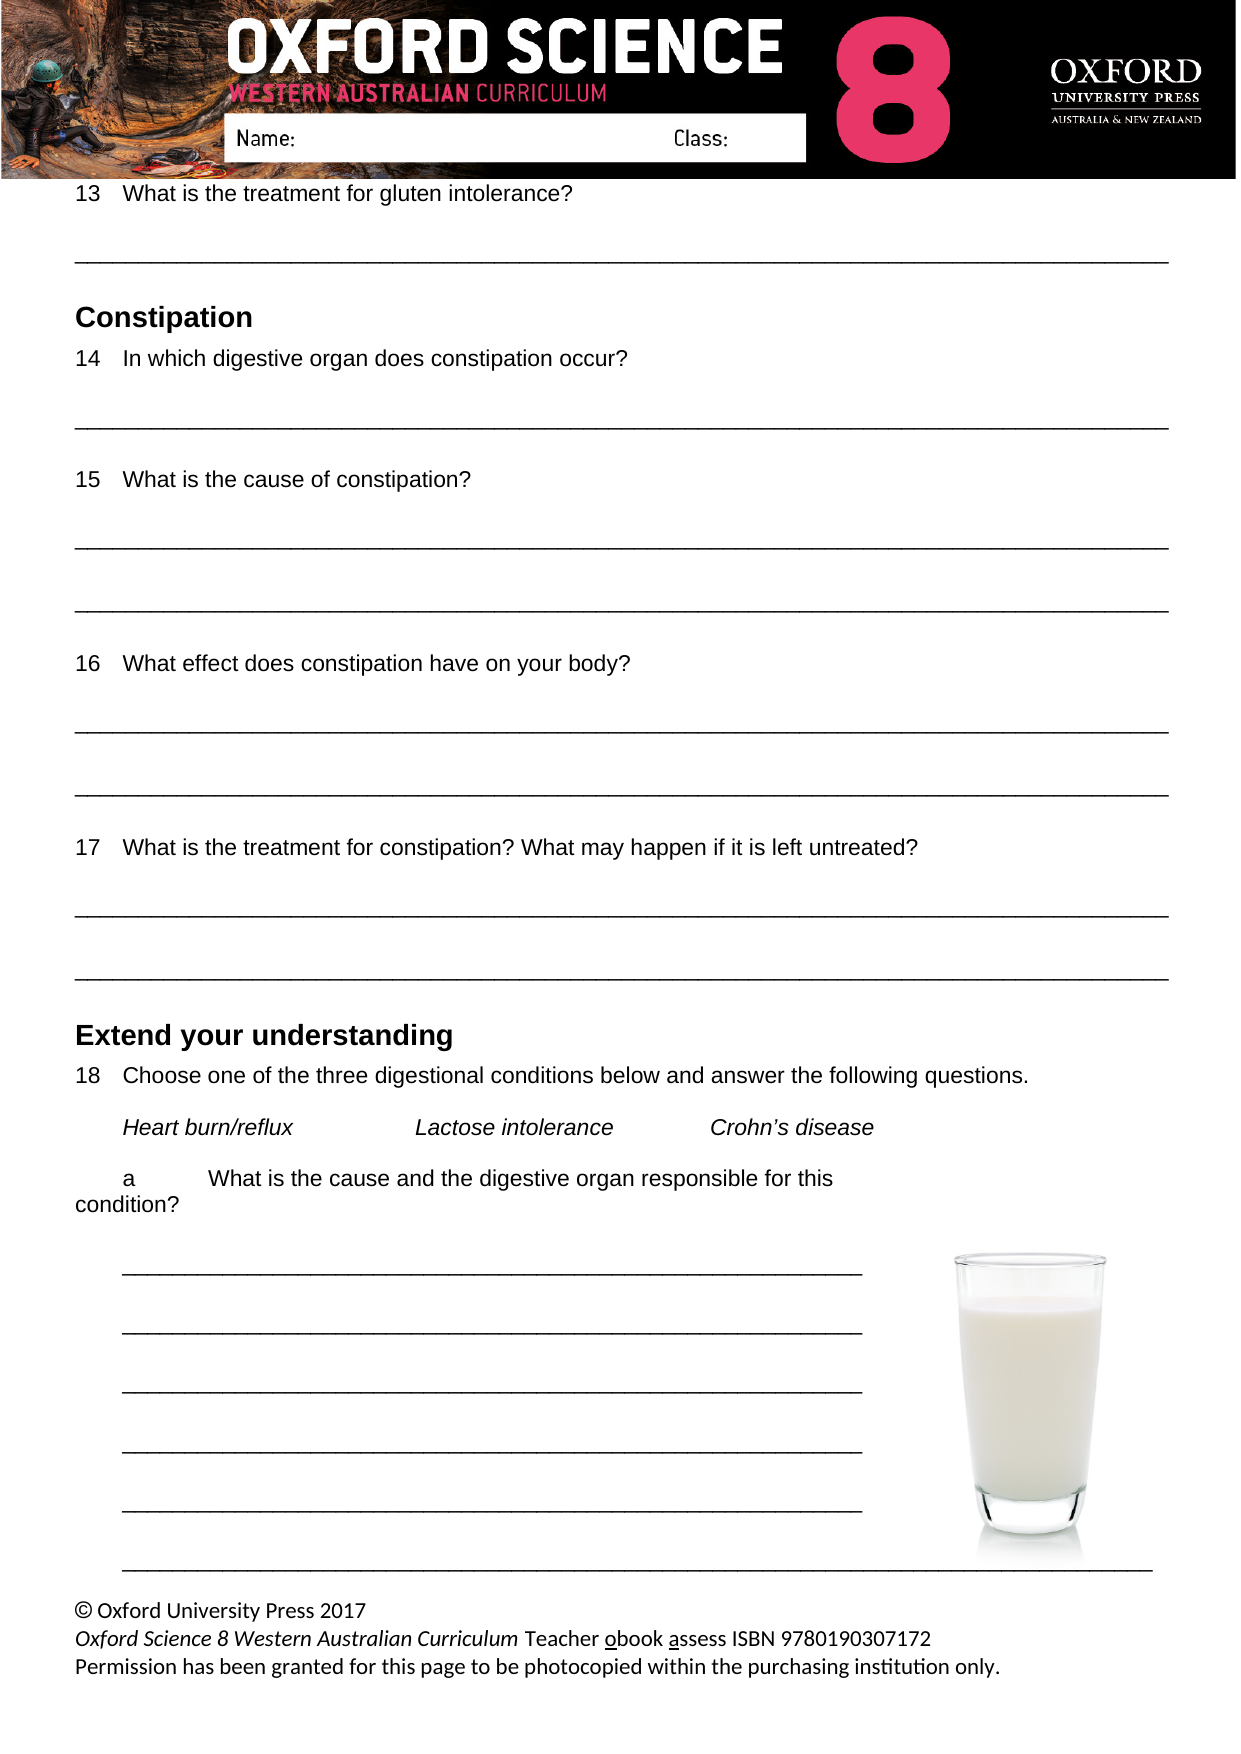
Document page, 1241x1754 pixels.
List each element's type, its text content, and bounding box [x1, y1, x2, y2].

list 13 What is the treatment for gluten intolerance? [75, 178, 1165, 206]
text a What is the cause and the digestive organ responsible for this condition? [75, 1165, 1165, 1218]
picture [0, 0, 1236, 178]
picture [862, 1170, 1222, 1568]
text Extend your understanding [75, 1017, 1165, 1051]
list 14 In which digestive organ does constipation occur? [75, 345, 1165, 372]
list 17 What is the treatment for constipation? What may happen if it is left untreated? [75, 834, 1165, 860]
list 18 Choose one of the three digestional conditions below and answer the following questions. [75, 1062, 1165, 1089]
list 15 What is the cause of constipation? [75, 466, 1165, 492]
list 16 What effect does constipation have on your body? [75, 650, 1165, 676]
text Constipation [75, 300, 1165, 334]
text Heart burn/reflux Lactose intolerance Crohn’s disease [75, 1114, 1165, 1140]
